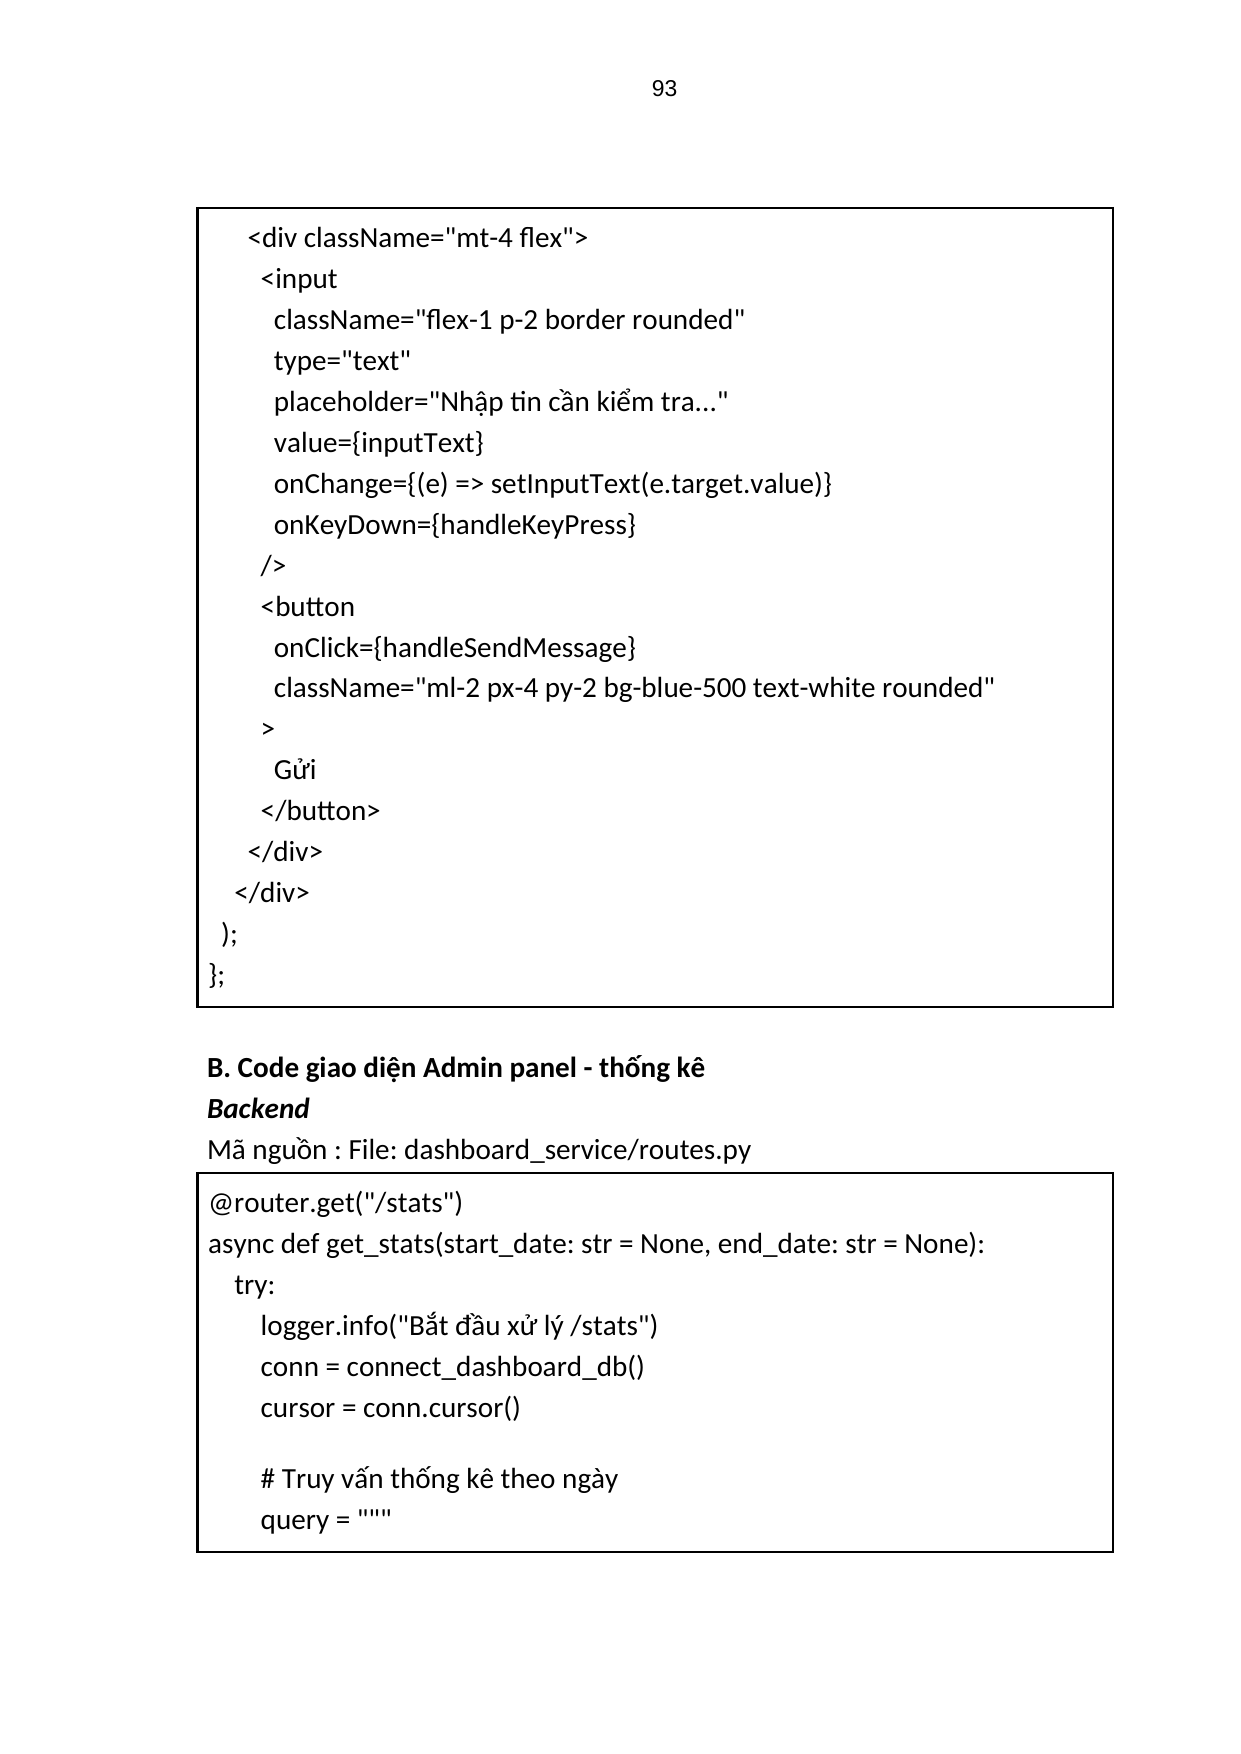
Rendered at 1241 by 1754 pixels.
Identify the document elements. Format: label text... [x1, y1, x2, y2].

subtitle Backend [207, 1090, 1122, 1126]
subtitle B. Code giao diện Admin panel - thống kê [207, 1049, 1122, 1085]
text Mã nguồn : File: dashboard_service/routes.py [207, 1131, 1122, 1167]
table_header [199, 1174, 1112, 1551]
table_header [199, 209, 1112, 1006]
